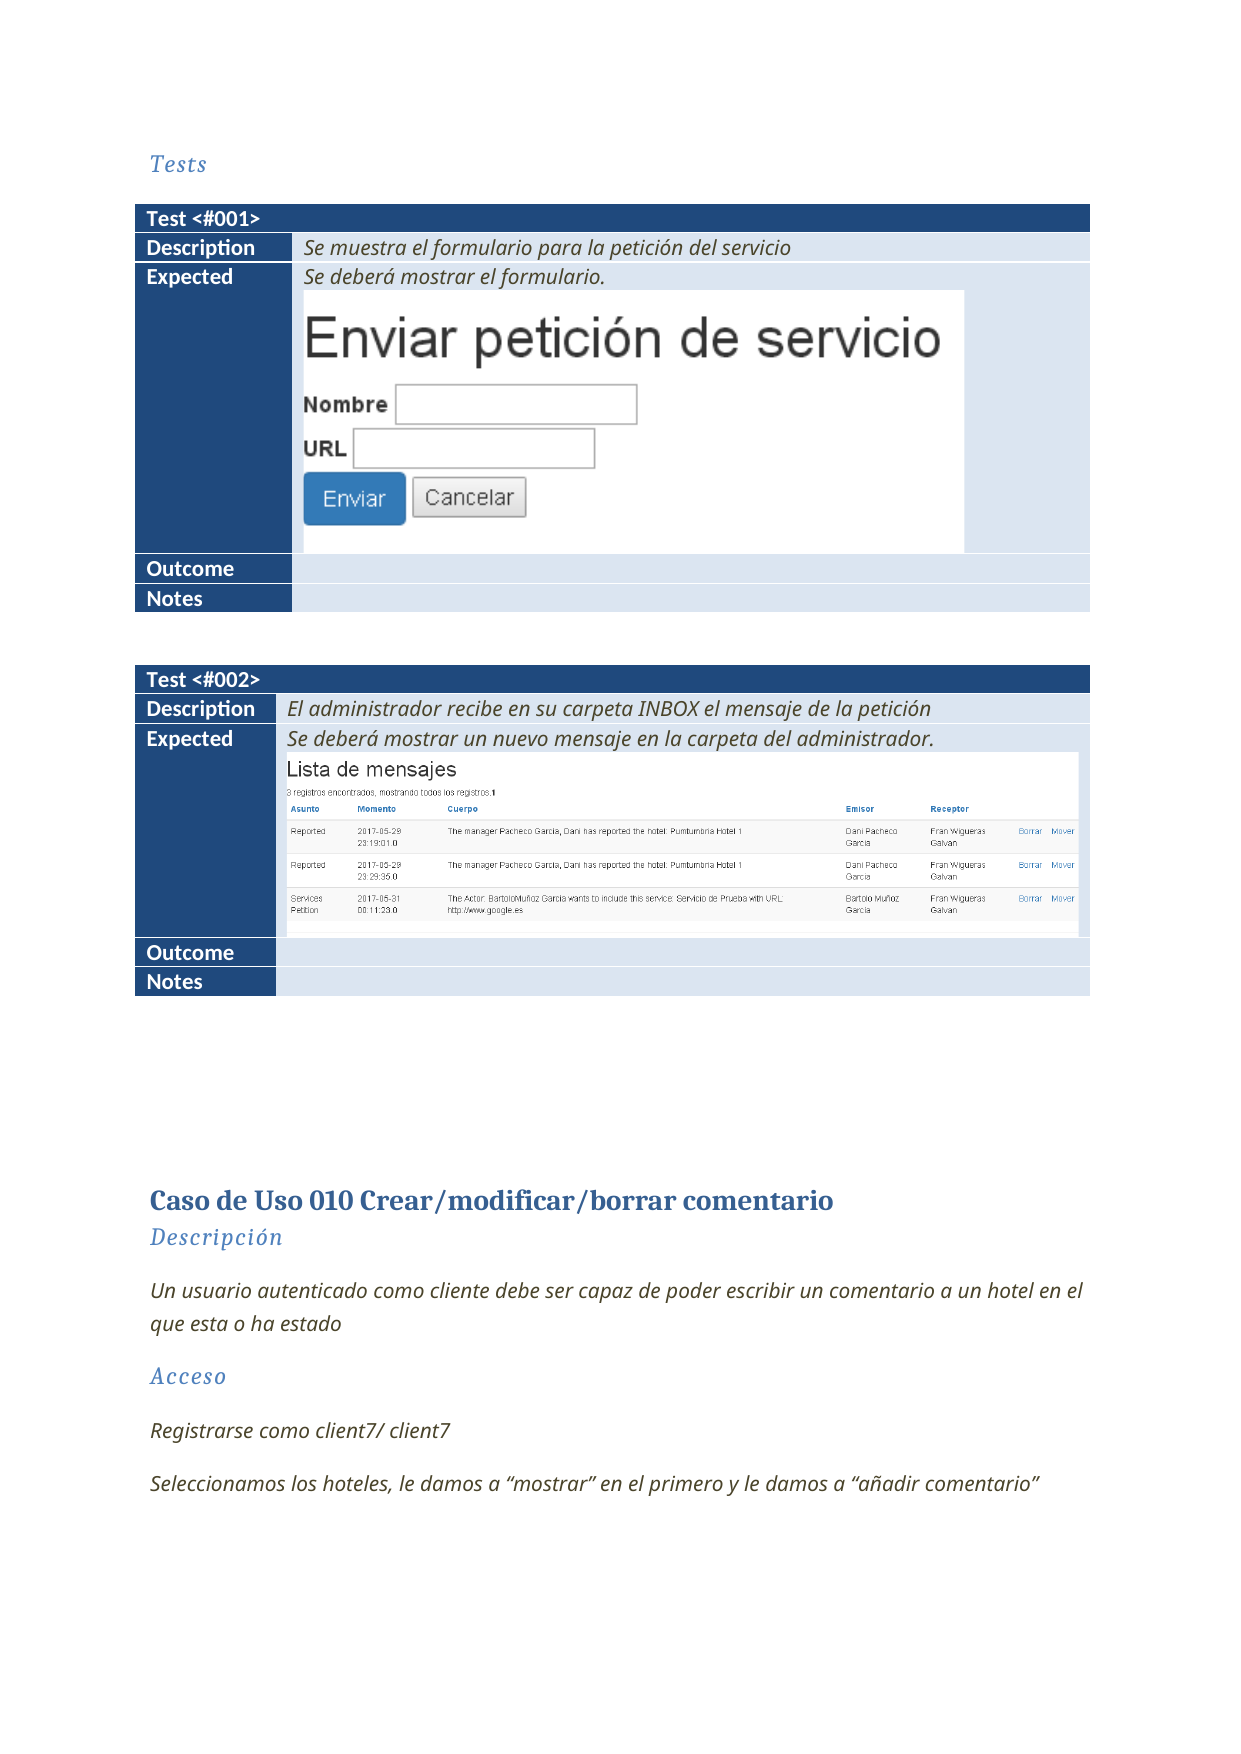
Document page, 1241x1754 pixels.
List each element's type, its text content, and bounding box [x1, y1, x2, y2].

picture [303, 290, 965, 554]
table_cell Se deberá mostrar el formulario. [292, 263, 1090, 553]
text Registrarse como client7/ client7 [150, 1416, 1090, 1444]
subtitle Descripción [150, 1222, 1090, 1251]
table_cell Se deberá mostrar un nuevo mensaje en la carpeta del administrador. [276, 724, 1090, 937]
table_header Test <#002> [135, 665, 1090, 693]
table_cell Expected [135, 263, 292, 553]
table_cell Notes [135, 584, 292, 612]
picture [286, 752, 1079, 937]
table_cell [276, 938, 1090, 966]
subtitle Tests [150, 150, 1090, 179]
table_cell Notes [135, 967, 276, 996]
text Un usuario autenticado como cliente debe ser capaz de poder escribir un comentario a un hotel en el que esta o ha estado [150, 1276, 1090, 1337]
table_cell Outcome [135, 554, 292, 583]
table_cell El administrador recibe en su carpeta INBOX el mensaje de la petición [276, 694, 1090, 723]
subtitle Caso de Uso 010 Crear/modificar/borrar comentario [150, 1184, 1090, 1217]
subtitle Acceso [150, 1362, 1090, 1391]
text Seleccionamos los hoteles, le damos a “mostrar” en el primero y le damos a “añadir comentario” [150, 1469, 1090, 1498]
table_cell [276, 967, 1090, 996]
table_cell Se muestra el formulario para la petición del servicio [292, 233, 1090, 261]
table_cell Description [135, 694, 276, 723]
table_cell Expected [135, 724, 276, 937]
table_cell [292, 554, 1090, 583]
table_header Test <#001> [135, 204, 1090, 232]
table_cell Description [135, 233, 292, 261]
table_cell [292, 584, 1090, 612]
table_cell Outcome [135, 938, 276, 966]
